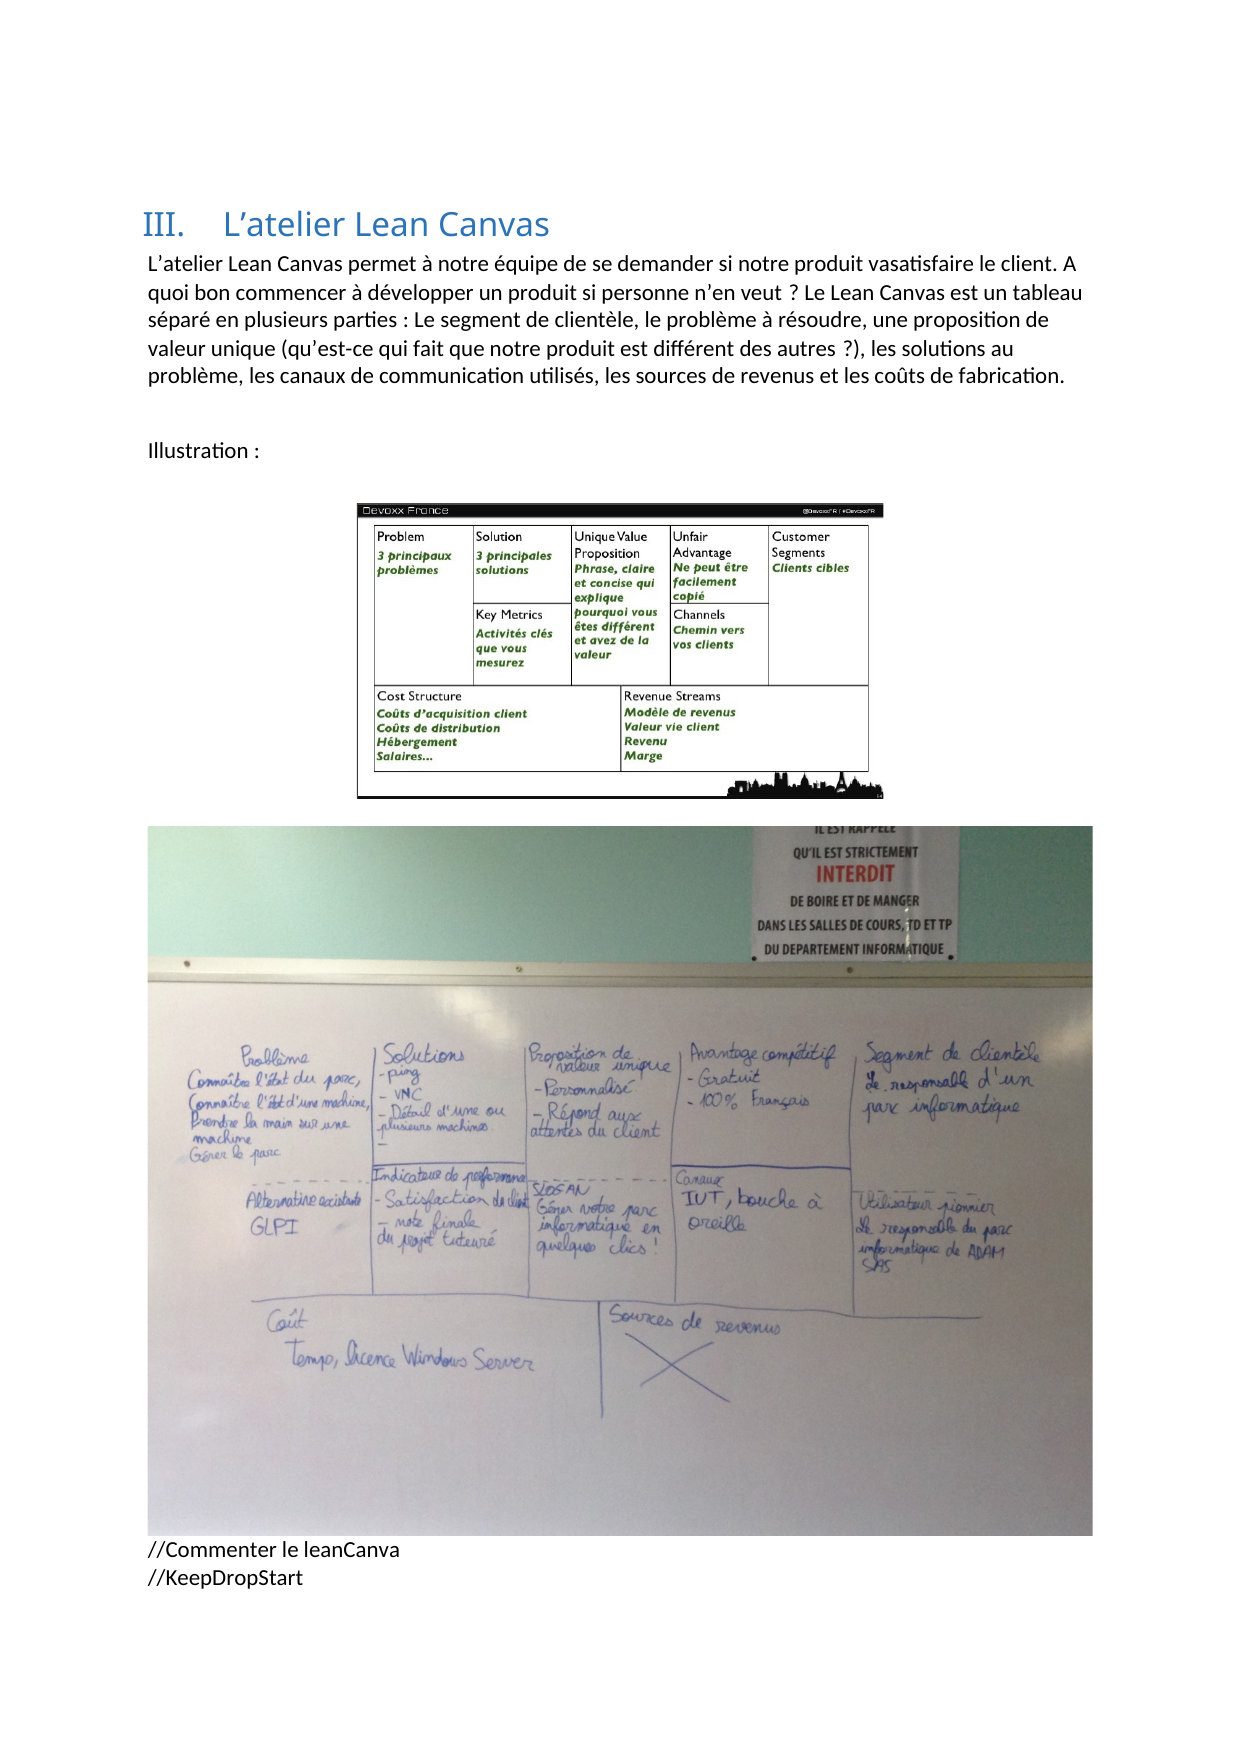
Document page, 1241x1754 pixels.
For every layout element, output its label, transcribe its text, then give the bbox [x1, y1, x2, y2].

text //KeepDropStart [148, 1563, 1093, 1592]
text Illustration : [148, 437, 1093, 464]
picture [147, 826, 1093, 1536]
text //Commenter le leanCanva [148, 1536, 1093, 1563]
subtitle L’atelier Lean Canvas [185, 201, 1093, 246]
picture [356, 503, 884, 799]
text L’atelier Lean Canvas permet à notre équipe de se demander si notre produit vasatisfaire le client. A quoi bon commencer à développer un produit si personne n’en veut ? Le Lean Canvas est un tableau séparé en plusieurs parties : Le segment de clientèle, le problème à résoudre, une proposition de valeur unique (qu’est-ce qui fait que notre produit est différent des autres ?), les solutions au problème, les canaux de communication utilisés, les sources de revenus et les coûts de fabrication. [148, 249, 1093, 390]
